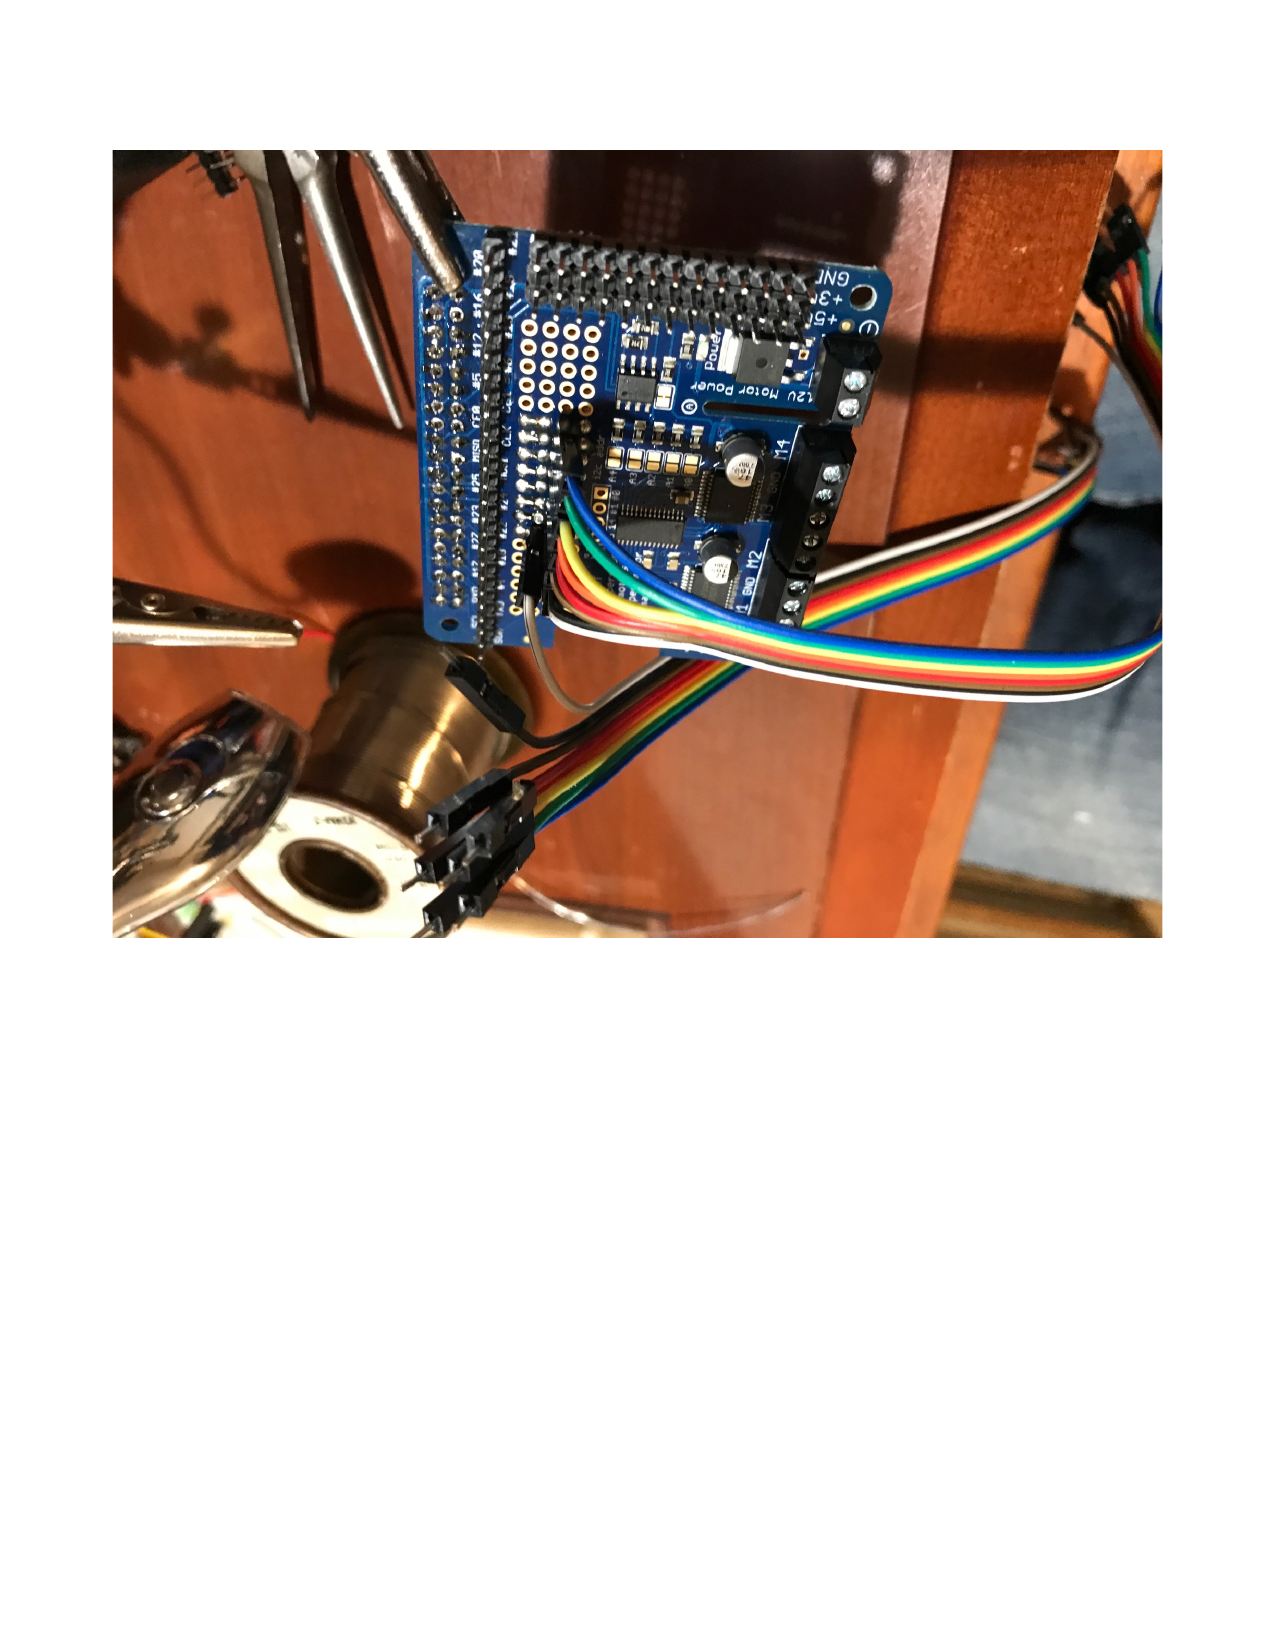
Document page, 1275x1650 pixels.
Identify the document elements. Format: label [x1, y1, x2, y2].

picture [112, 150, 1163, 938]
